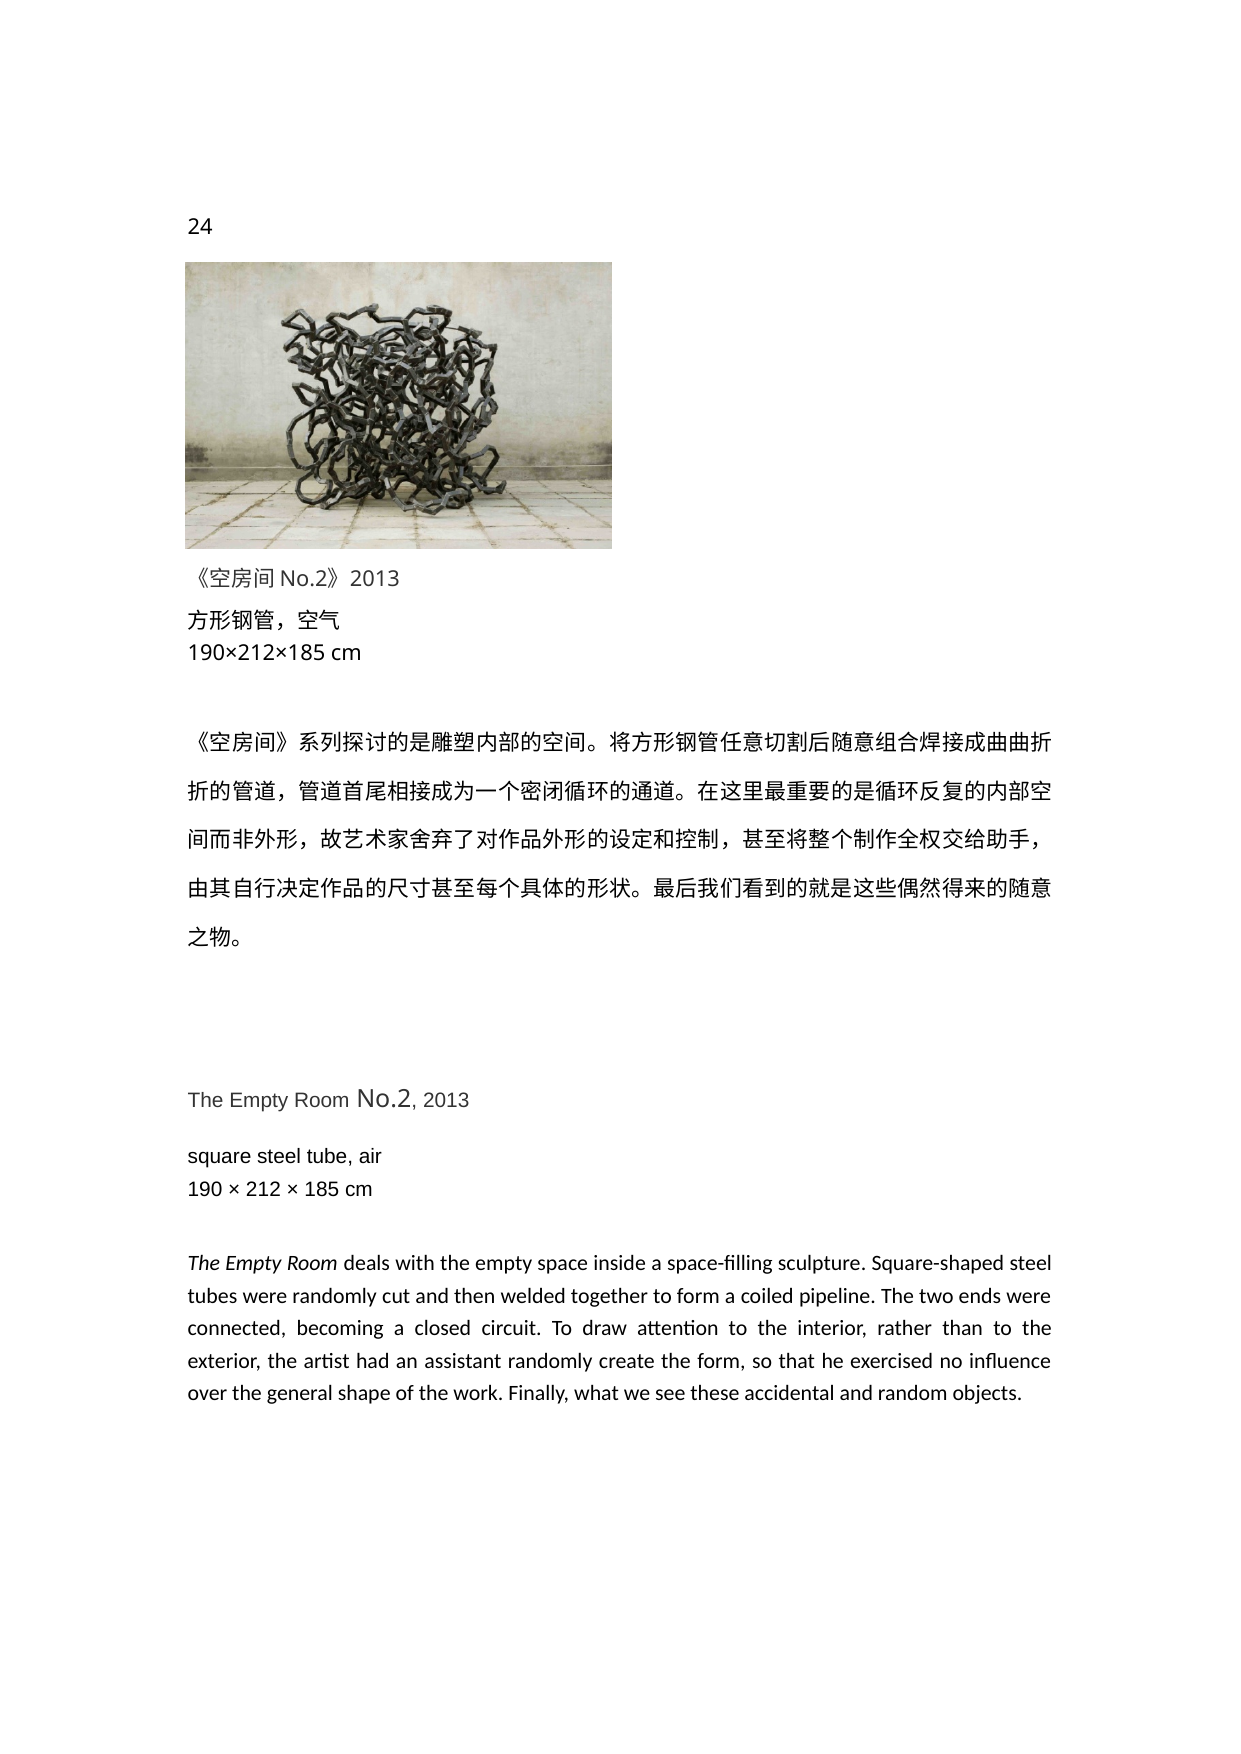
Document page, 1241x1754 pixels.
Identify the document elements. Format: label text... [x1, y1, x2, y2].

text 方形钢管，空气 190×212×185 cm [187, 603, 1053, 668]
text 《空房间》系列探讨的是雕塑内部的空间。将方形钢管任意切割后随意组合焊接成曲曲折折的管道，管道首尾相接成为一个密闭循环的通道。在这里最重要的是循环反复的内部空间而非外形，故艺术家舍弃了对作品外形的设定和控制，甚至将整个制作全权交给助手，由其自行决定作品的尺寸甚至每个具体的形状。最后我们看到的就是这些偶然得来的随意之物。 [187, 724, 1053, 952]
text square steel tube, air 190 × 212 × 185 cm [187, 1140, 1053, 1205]
text 24 [187, 209, 1053, 242]
text 《空房间No.2》2013 [187, 561, 1053, 593]
picture [185, 262, 612, 549]
text The Empty Room deals with the empty space inside a space-filling sculpture. Square-shaped steel tubes were randomly cut and then welded together to form a coiled pipeline. The two ends were connected, becoming a closed circuit. To draw attention to the interior, rather than to the exterior, the artist had an assistant randomly create the form, so that he exercised no influence over the general shape of the work. Finally, what we see these accidental and random objects. [187, 1247, 1053, 1409]
subtitle The Empty Room No.2, 2013 [187, 1065, 1053, 1130]
